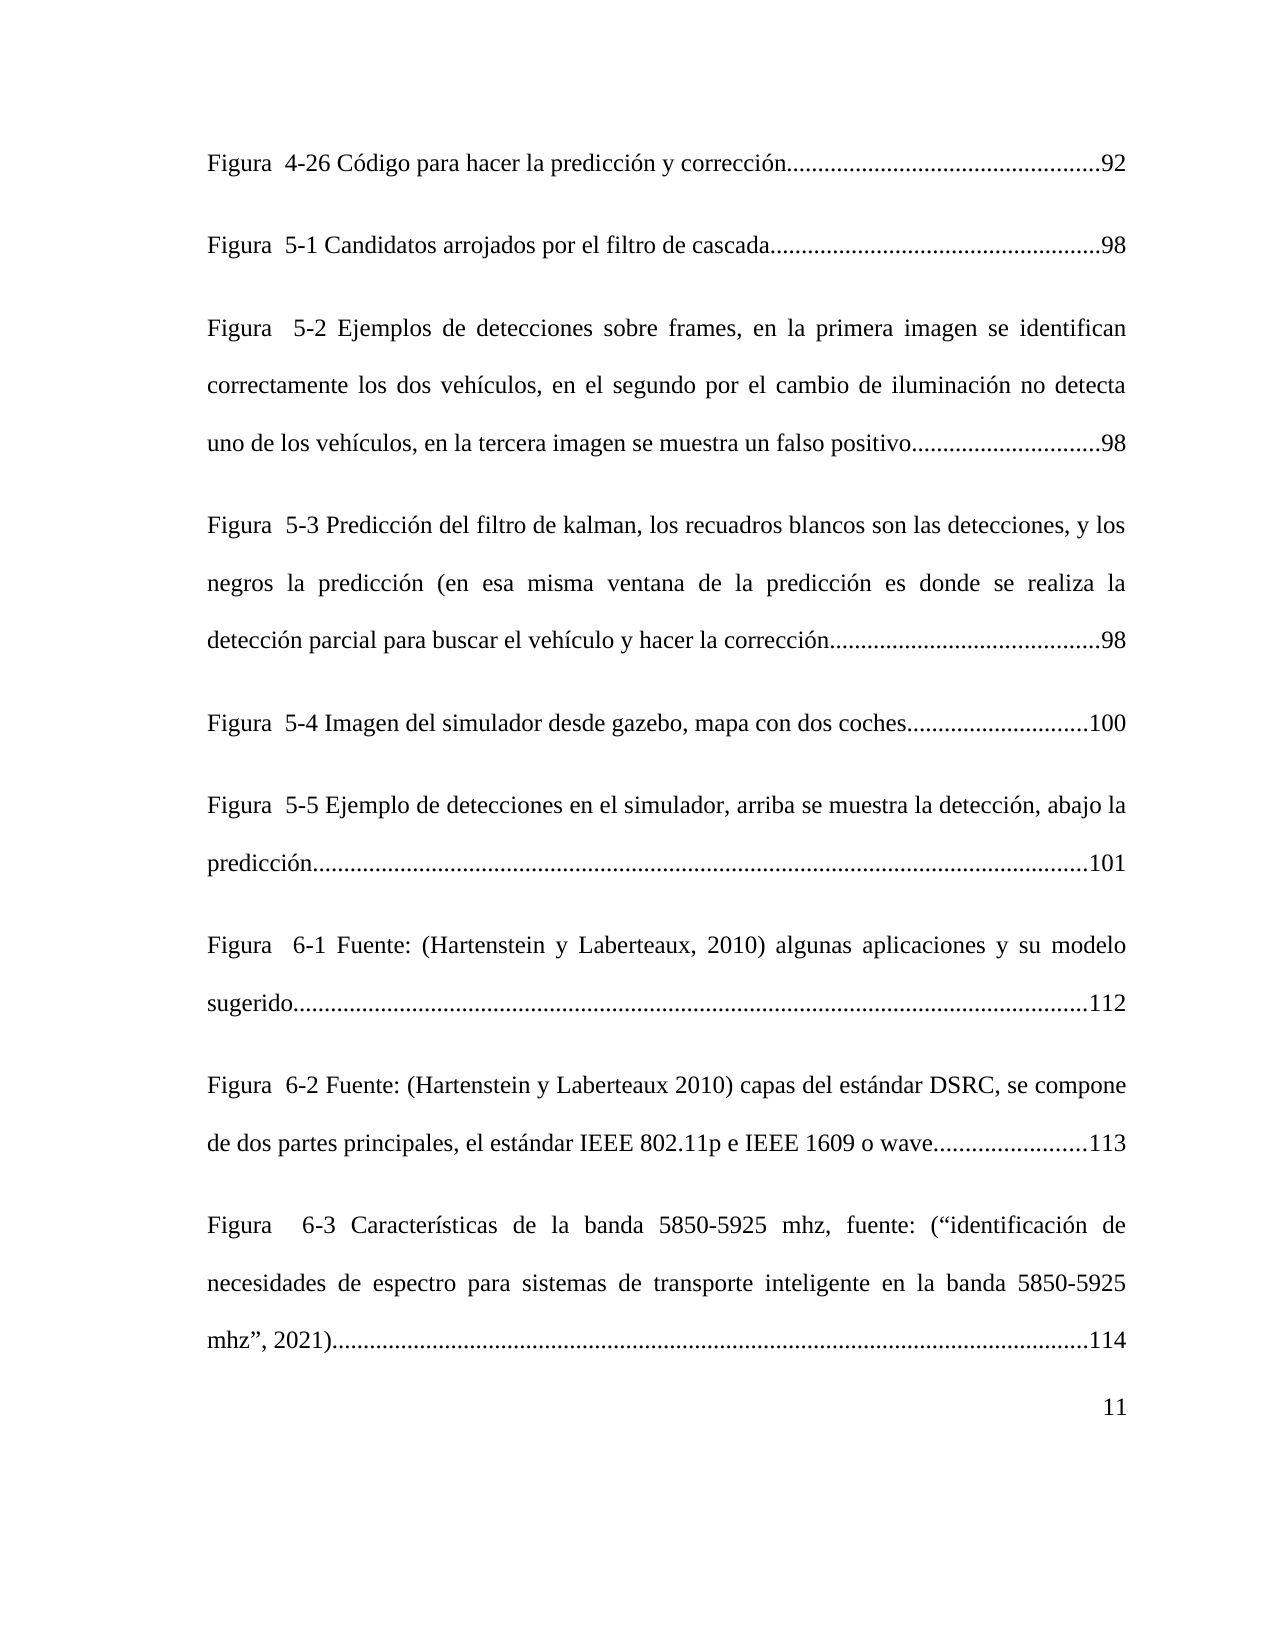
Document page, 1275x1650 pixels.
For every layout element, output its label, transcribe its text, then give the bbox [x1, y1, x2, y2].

text Figura 6-1 Fuente: (Hartenstein y Laberteaux, 2010) algunas aplicaciones y su modelo sugerido 112 [207, 930, 1127, 1016]
text Figura 5-3 Predicción del filtro de kalman, los recuadros blancos son las detecciones, y los negros la predicción (en esa misma ventana de la predicción es donde se realiza la detección parcial para buscar el vehículo y hacer la corrección. 98 [207, 510, 1127, 654]
text Figura 6-3 Características de la banda 5850-5925 mhz, fuente: (“identificación de necesidades de espectro para sistemas de transporte inteligente en la banda 5850-5925 mhz”, 2021) 114 [207, 1210, 1127, 1354]
text Figura 4-26 Código para hacer la predicción y corrección 92 [207, 148, 1127, 176]
text Figura 5-4 Imagen del simulador desde gazebo, mapa con dos coches 100 [207, 708, 1127, 736]
text Figura 6-2 Fuente: (Hartenstein y Laberteaux 2010) capas del estándar DSRC, se compone de dos partes principales, el estándar IEEE 802.11p e IEEE 1609 o wave 113 [207, 1070, 1127, 1156]
text Figura 5-1 Candidatos arrojados por el filtro de cascada 98 [207, 230, 1127, 259]
text Figura 5-5 Ejemplo de detecciones en el simulador, arriba se muestra la detección, abajo la predicción 101 [207, 790, 1127, 876]
text Figura 5-2 Ejemplos de detecciones sobre frames, en la primera imagen se identifican correctamente los dos vehículos, en el segundo por el cambio de iluminación no detecta uno de los vehículos, en la tercera imagen se muestra un falso positivo. 98 [207, 313, 1127, 456]
